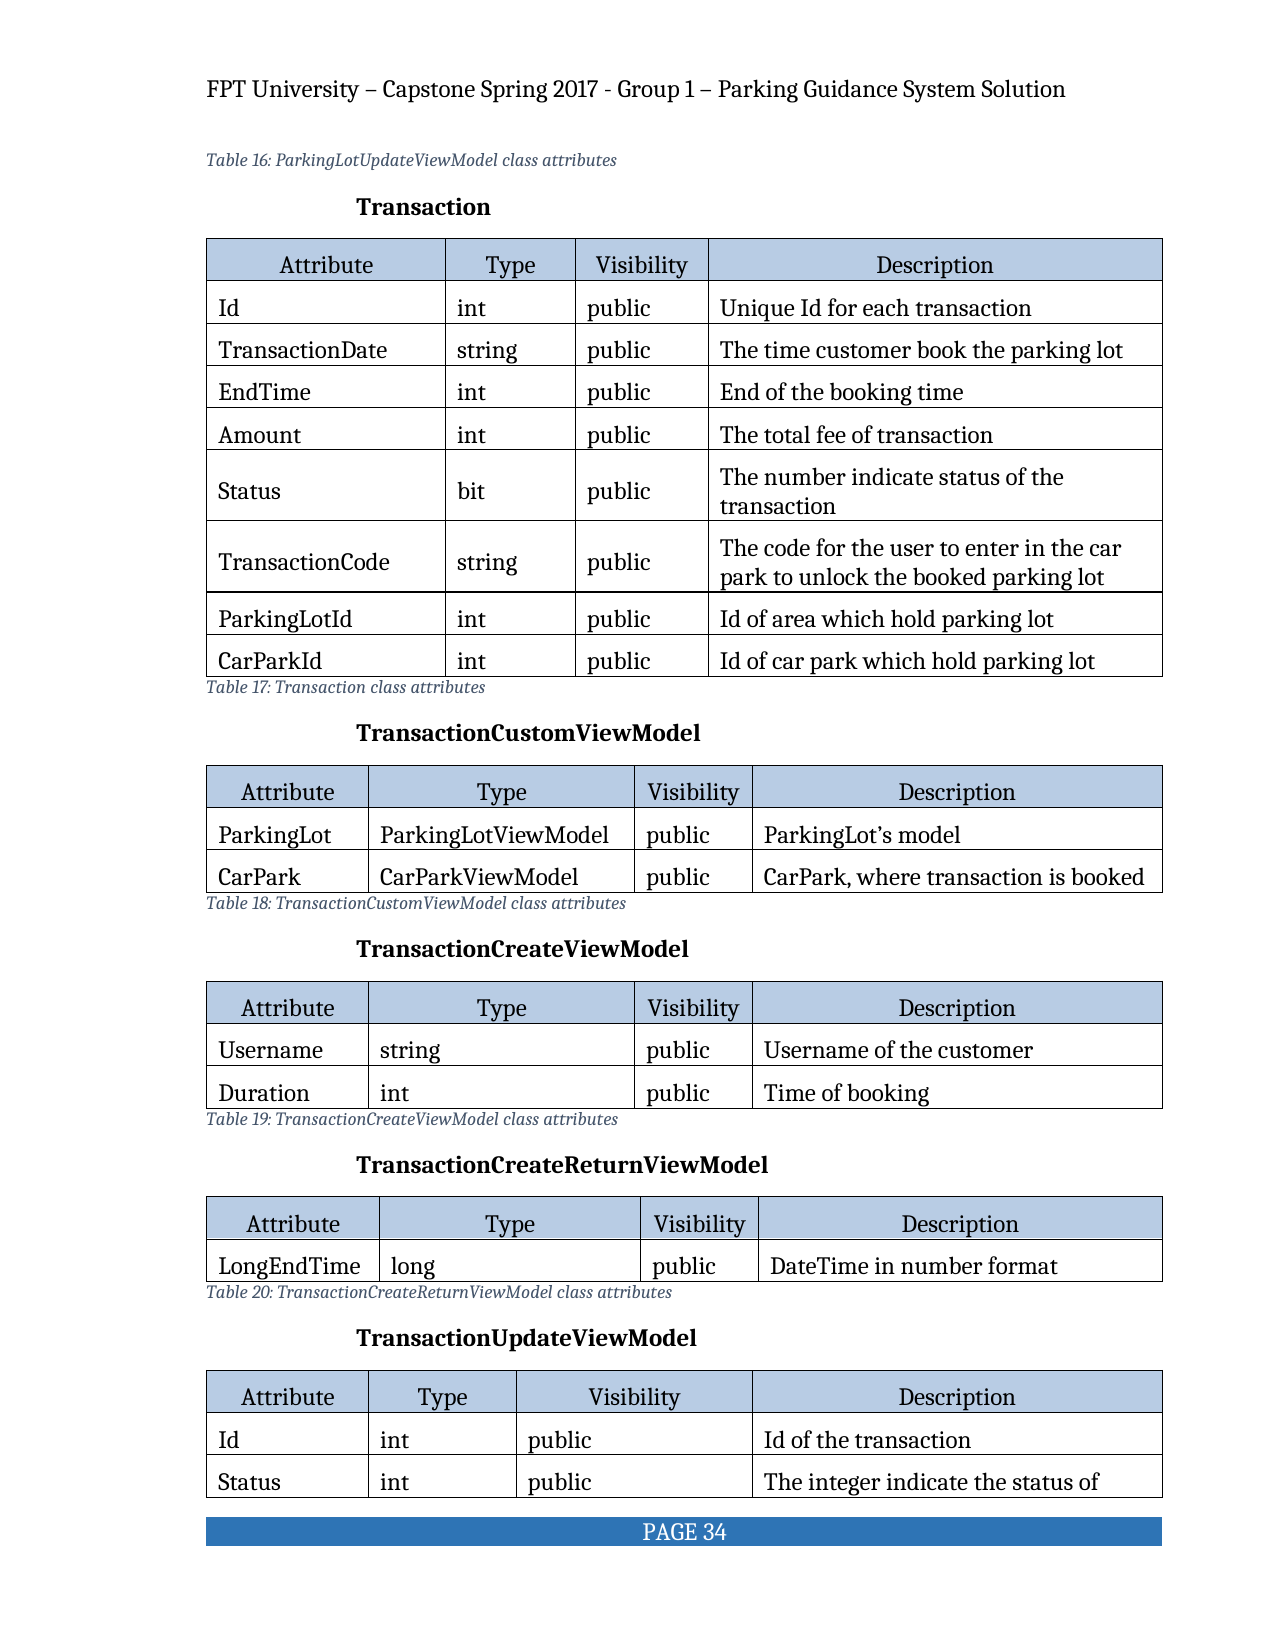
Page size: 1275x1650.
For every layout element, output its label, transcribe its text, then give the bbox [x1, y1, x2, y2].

table_cell int [369, 1455, 516, 1497]
table_header Visibility [641, 1197, 758, 1238]
table_cell public [517, 1413, 752, 1454]
table_cell DateTime in number format [759, 1240, 1162, 1281]
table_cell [753, 1455, 1162, 1497]
table_cell public [635, 1066, 752, 1107]
table_cell The total fee of transaction [709, 408, 1162, 449]
table_cell CarParkId [207, 635, 445, 676]
table_cell int [446, 366, 575, 407]
table_cell ParkingLot [207, 808, 368, 849]
table_cell public [635, 1024, 752, 1065]
table_cell The time customer book the parking lot [709, 324, 1162, 365]
table_cell public [641, 1240, 758, 1281]
table_cell public [576, 281, 708, 322]
table_cell Id [207, 1413, 368, 1454]
table_cell Status [207, 1455, 368, 1497]
table_cell Username [207, 1024, 368, 1065]
text TransactionCreateViewModel [206, 935, 1162, 964]
table_cell The code for the user to enter in the car park to unlock the booked parking lot [709, 521, 1162, 591]
table_cell Id of car park which hold parking lot [709, 635, 1162, 676]
table_header Description [709, 239, 1162, 280]
table_cell Username of the customer [753, 1024, 1162, 1065]
table_header Type [369, 766, 634, 807]
table_cell CarPark, where transaction is booked [753, 850, 1162, 892]
text TransactionCustomViewModel [206, 719, 1162, 748]
table_cell Amount [207, 408, 445, 449]
table_header Description [759, 1197, 1162, 1238]
table_header Visibility [635, 766, 752, 807]
table_cell string [369, 1024, 634, 1065]
table_cell int [446, 281, 575, 322]
table_cell public [576, 635, 708, 676]
table_header Attribute [207, 982, 368, 1023]
table_cell int [369, 1066, 634, 1107]
table_cell bit [446, 450, 575, 520]
table_cell int [446, 593, 575, 634]
table_cell TransactionDate [207, 324, 445, 365]
table_cell int [446, 408, 575, 449]
table_cell public [517, 1455, 752, 1497]
table_cell TransactionCode [207, 521, 445, 591]
table_cell public [576, 450, 708, 520]
table_cell Status [207, 450, 445, 520]
table_header Description [753, 1371, 1162, 1412]
table_cell Unique Id for each transaction [709, 281, 1162, 322]
table_cell Time of booking [753, 1066, 1162, 1107]
table_cell Id [207, 281, 445, 322]
table_cell int [446, 635, 575, 676]
table_cell The number indicate status of the transaction [709, 450, 1162, 520]
table_cell long [380, 1240, 640, 1281]
table_cell CarParkViewModel [369, 850, 634, 892]
table_cell Duration [207, 1066, 368, 1107]
table_cell ParkingLot’s model [753, 808, 1162, 849]
text TransactionCreateReturnViewModel [206, 1151, 1162, 1179]
table_cell string [446, 324, 575, 365]
table_header Attribute [207, 1371, 368, 1412]
table_header Attribute [207, 1197, 379, 1238]
table_header Type [369, 1371, 516, 1412]
table_cell public [576, 521, 708, 591]
table_cell public [576, 366, 708, 407]
table_header Description [753, 766, 1162, 807]
table_cell public [576, 324, 708, 365]
table_cell public [576, 408, 708, 449]
table_header Visibility [576, 239, 708, 280]
table_cell Id of area which hold parking lot [709, 593, 1162, 634]
table_header Visibility [635, 982, 752, 1023]
text Transaction [206, 192, 1162, 221]
table_cell int [369, 1413, 516, 1454]
table_header Type [446, 239, 575, 280]
table_cell EndTime [207, 366, 445, 407]
table_cell public [635, 850, 752, 892]
text TransactionUpdateViewModel [206, 1324, 1162, 1353]
table_header Description [753, 982, 1162, 1023]
table_cell End of the booking time [709, 366, 1162, 407]
table_header Type [380, 1197, 640, 1238]
table_cell ParkingLotViewModel [369, 808, 634, 849]
table_cell public [576, 593, 708, 634]
table_header Attribute [207, 766, 368, 807]
table_cell Id of the transaction [753, 1413, 1162, 1454]
table_cell CarPark [207, 850, 368, 892]
table_cell ParkingLotId [207, 593, 445, 634]
table_cell LongEndTime [207, 1240, 379, 1281]
table_header Attribute [207, 239, 445, 280]
table_header Type [369, 982, 634, 1023]
table_header Visibility [517, 1371, 752, 1412]
table_cell public [635, 808, 752, 849]
table_cell string [446, 521, 575, 591]
